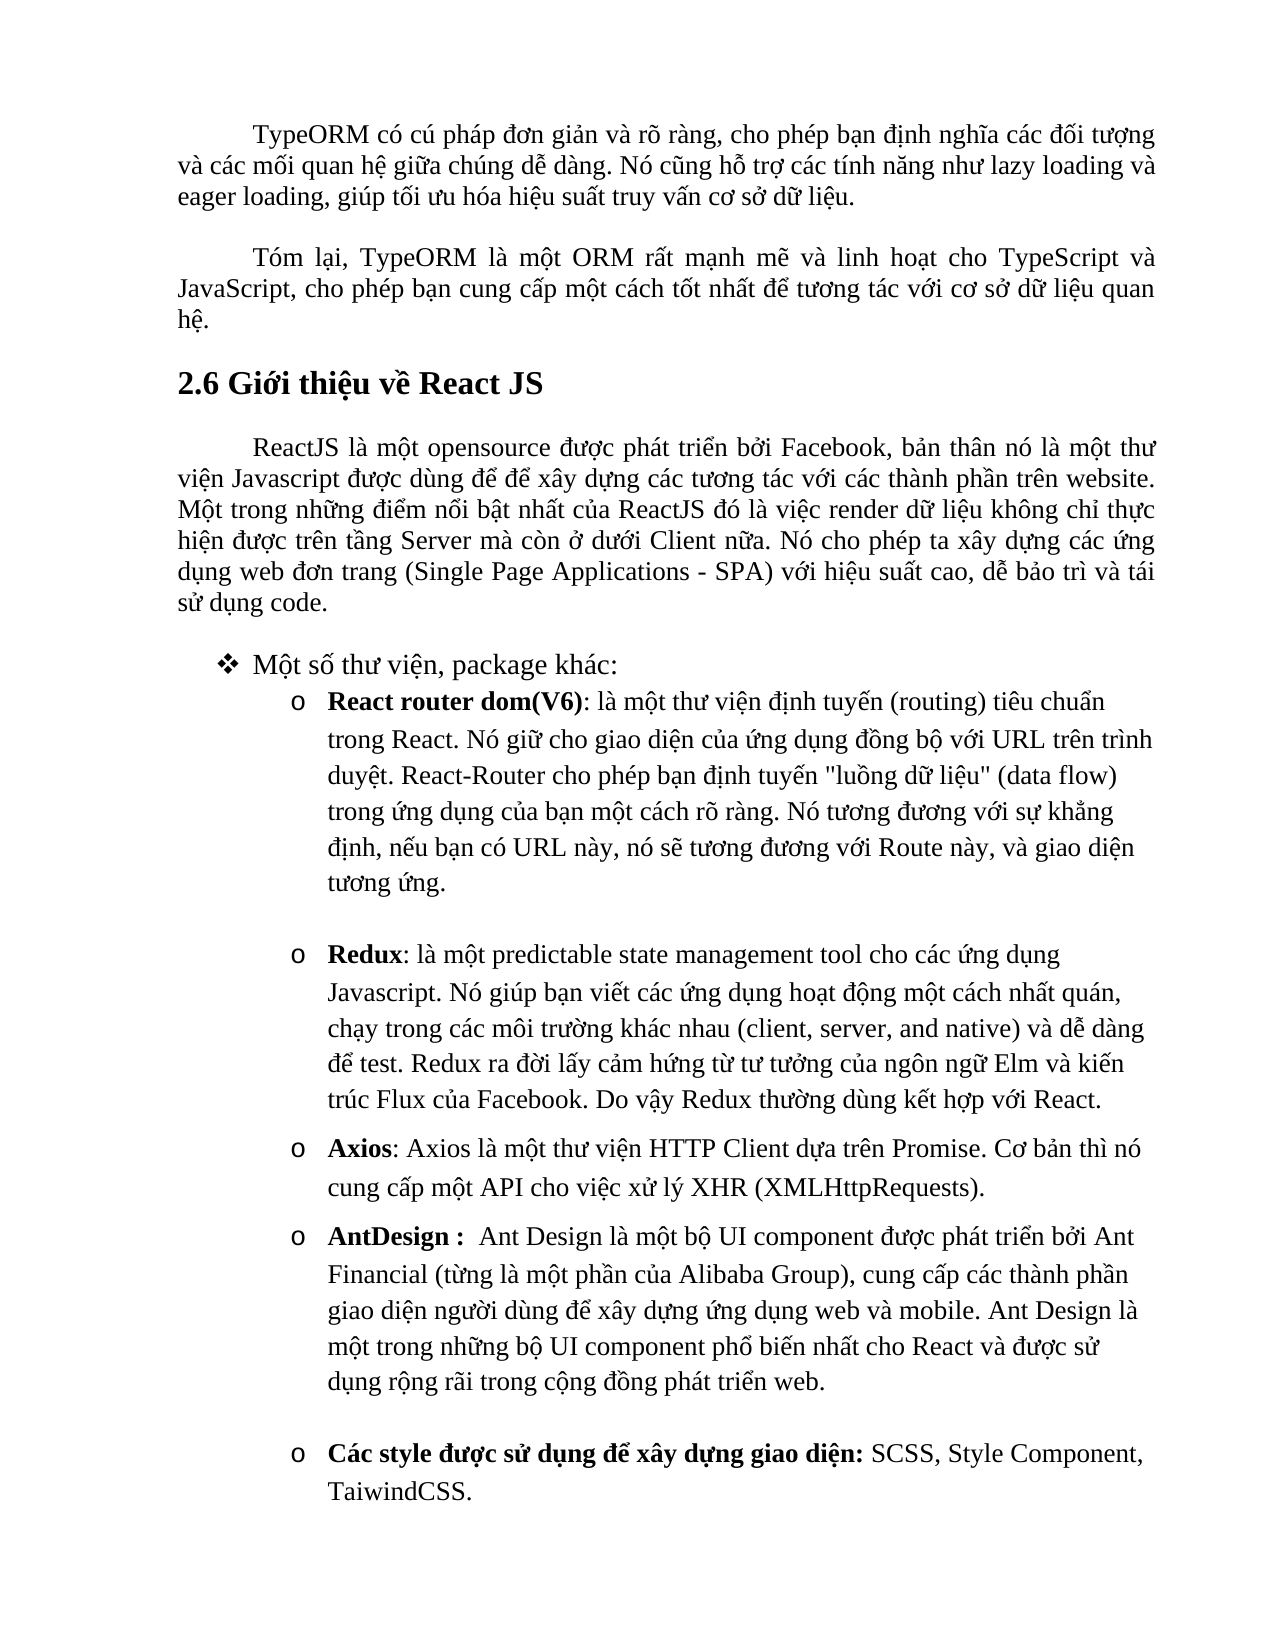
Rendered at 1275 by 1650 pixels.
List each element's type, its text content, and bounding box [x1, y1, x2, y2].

text Tóm lại, TypeORM là một ORM rất mạnh mẽ và linh hoạt cho TypeScript và JavaScript, cho phép bạn cung cấp một cách tốt nhất để tương tác với cơ sở dữ liệu quan hệ. [177, 241, 1157, 334]
list AntDesign : Ant Design là một bộ UI component được phát triển bởi Ant Financial (từng là một phần của Alibaba Group), cung cấp các thành phần giao diện người dùng để xây dựng ứng dụng web và mobile. Ant Design là một trong những bộ UI component phổ biến nhất cho React và được sử dụng rộng rãi trong cộng đồng phát triển web. [290, 1220, 1157, 1396]
subtitle 2.6 Giới thiệu về React JS [177, 363, 1157, 402]
list Một số thư viện, package khác: [215, 647, 1157, 681]
list Axios: Axios là một thư viện HTTP Client dựa trên Promise. Cơ bản thì nó cung cấp một API cho việc xử lý XHR (XMLHttpRequests). [290, 1133, 1157, 1202]
list Redux: là một predictable state management tool cho các ứng dụng Javascript. Nó giúp bạn viết các ứng dụng hoạt động một cách nhất quán, chạy trong các môi trường khác nhau (client, server, and native) và dễ dàng để test. Redux ra đời lấy cảm hứng từ tư tưởng của ngôn ngữ Elm và kiến trúc Flux của Facebook. Do vậy Redux thường dùng kết hợp với React. [290, 938, 1157, 1114]
text ReactJS là một opensource được phát triển bởi Facebook, bản thân nó là một thư viện Javascript được dùng để để xây dựng các tương tác với các thành phần trên website. Một trong những điểm nổi bật nhất của ReactJS đó là việc render dữ liệu không chỉ thực hiện được trên tầng Server mà còn ở dưới Client nữa. Nó cho phép ta xây dựng các ứng dụng web đơn trang (Single Page Applications - SPA) với hiệu suất cao, dễ bảo trì và tái sử dụng code. [177, 431, 1157, 618]
list Các style được sử dụng để xây dựng giao diện: SCSS, Style Component, TaiwindCSS. [290, 1437, 1216, 1506]
text TypeORM có cú pháp đơn giản và rõ ràng, cho phép bạn định nghĩa các đối tượng và các mối quan hệ giữa chúng dễ dàng. Nó cũng hỗ trợ các tính năng như lazy loading và eager loading, giúp tối ưu hóa hiệu suất truy vấn cơ sở dữ liệu. [177, 118, 1157, 212]
list React router dom(V6): là một thư viện định tuyến (routing) tiêu chuẩn trong React. Nó giữ cho giao diện của ứng dụng đồng bộ với URL trên trình duyệt. React-Router cho phép bạn định tuyến "luồng dữ liệu" (data flow) trong ứng dụng của bạn một cách rõ ràng. Nó tương đương với sự khẳng định, nếu bạn có URL này, nó sẽ tương đương với Route này, và giao diện tương ứng. [290, 686, 1157, 898]
